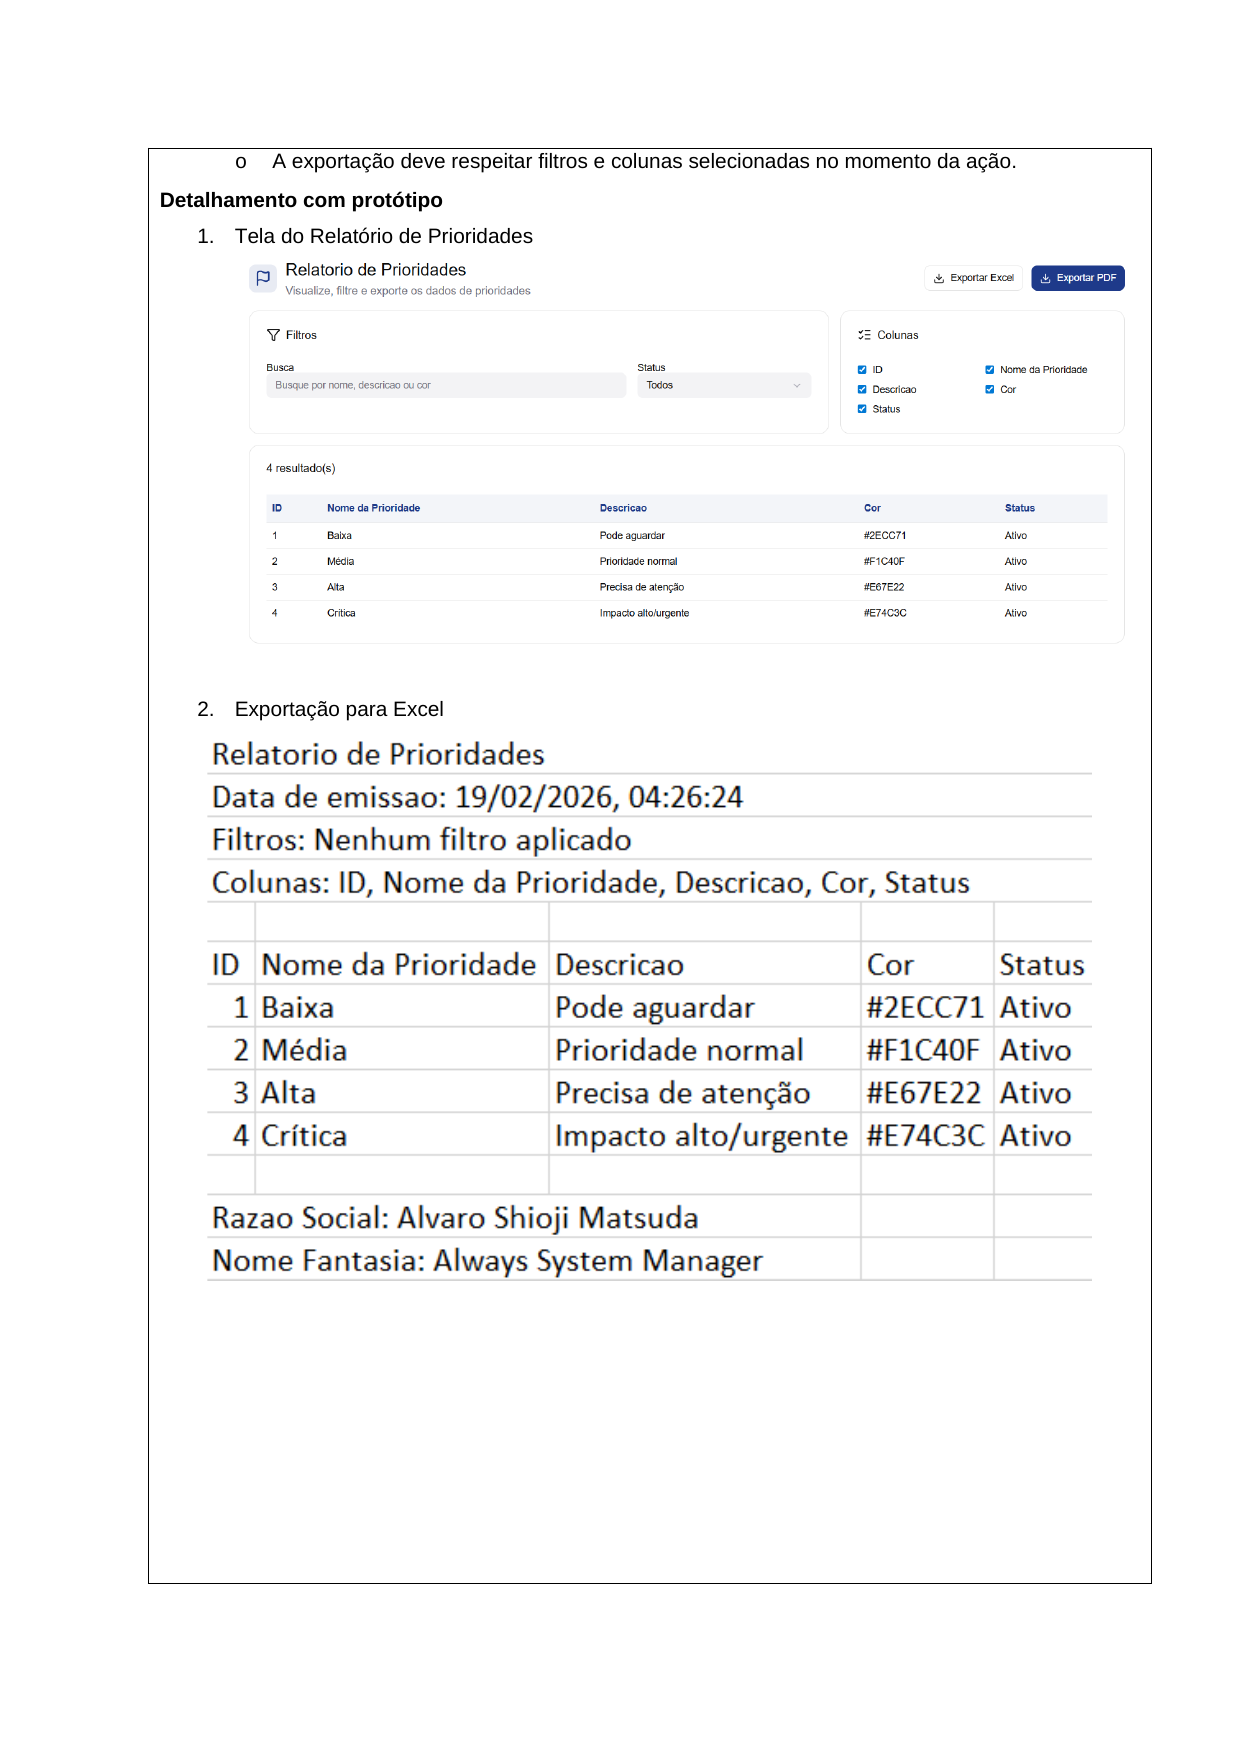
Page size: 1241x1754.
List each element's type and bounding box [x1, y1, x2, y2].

picture [246, 259, 1128, 647]
picture [207, 733, 1092, 1281]
table_cell [149, 149, 1151, 1583]
